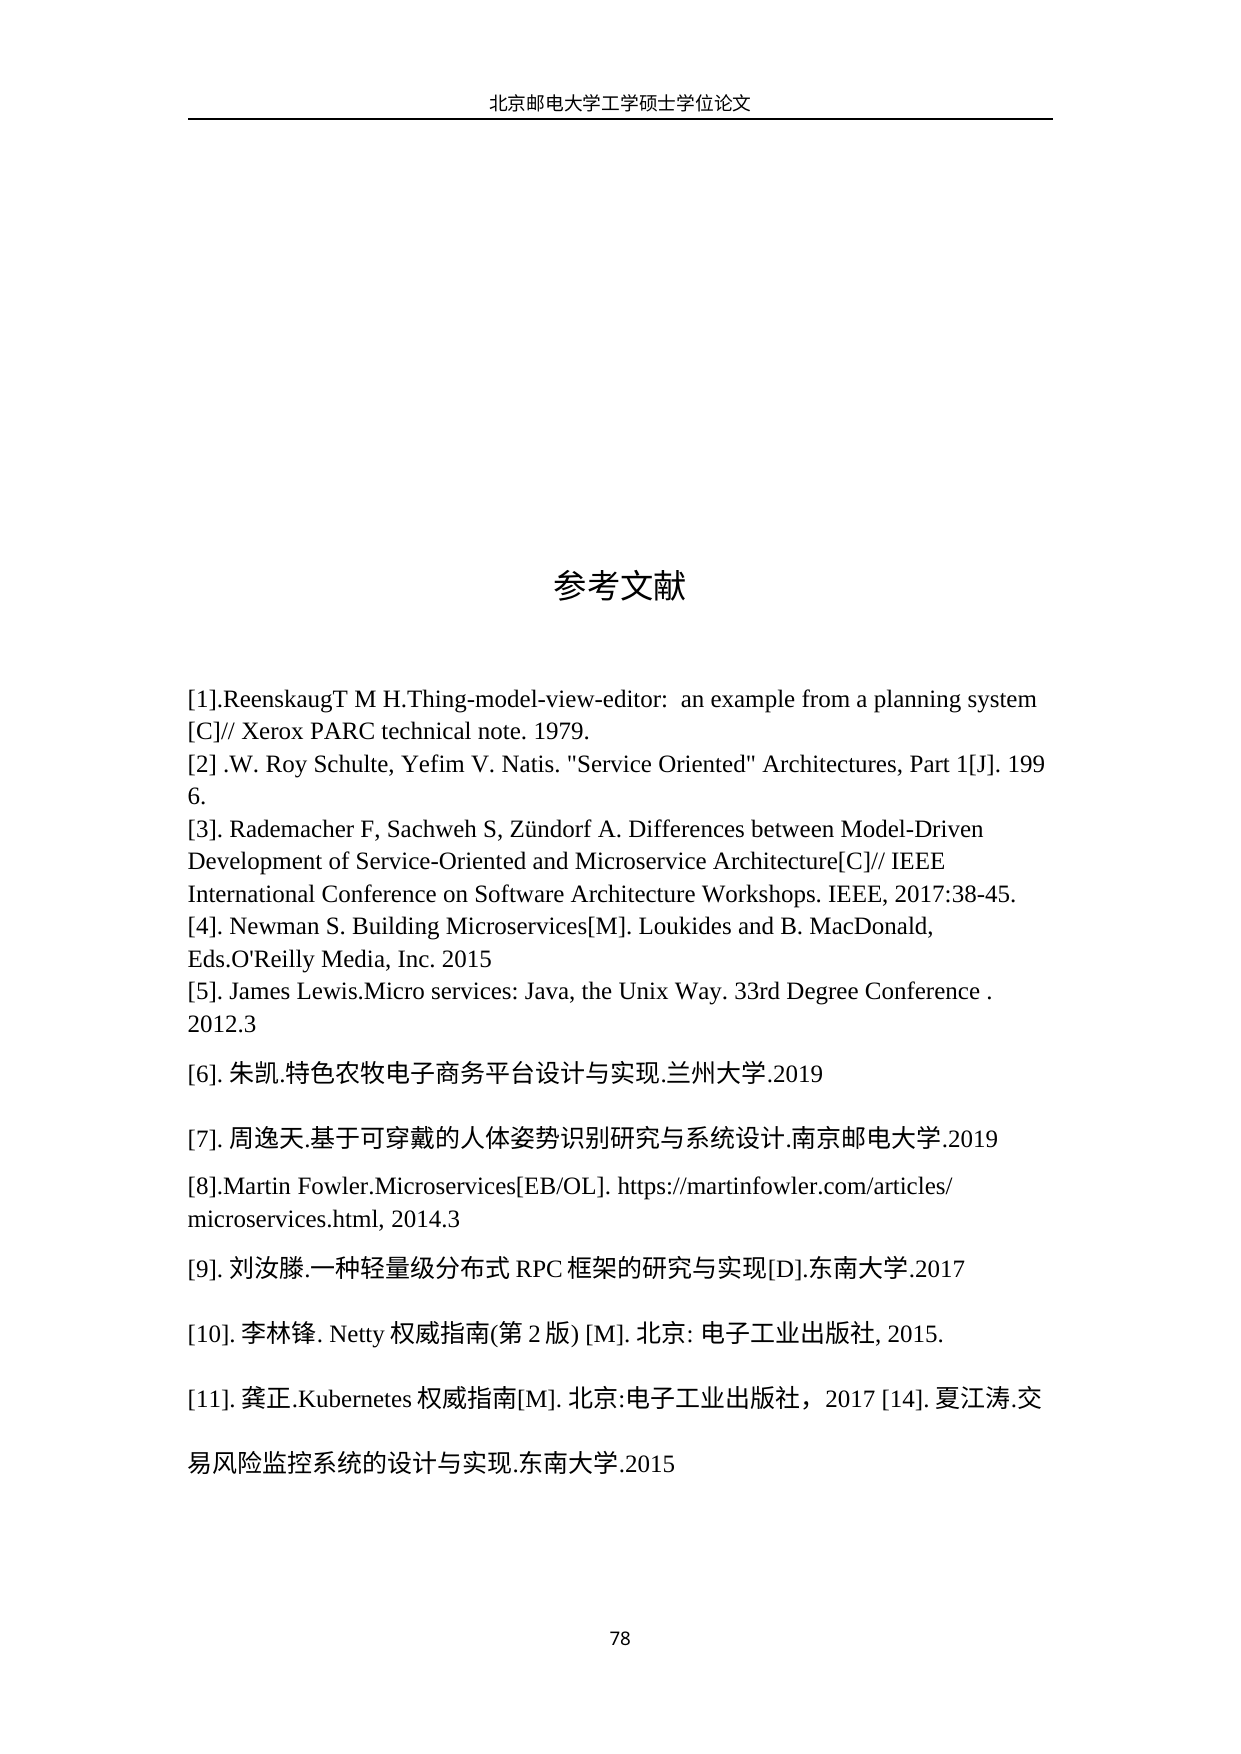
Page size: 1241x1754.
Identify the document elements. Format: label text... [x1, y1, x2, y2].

text [9]. 刘汝滕.一种轻量级分布式RPC框架的研究与实现[D].东南大学.2017 [187, 1234, 1053, 1299]
text [C]// Xerox PARC technical note. 1979. [187, 714, 1053, 747]
text [8].Martin Fowler.Microservices[EB/OL]. https://martinfowler.com/articles/microservices.html, 2014.3 [187, 1169, 1053, 1234]
text [6]. 朱凯.特色农牧电子商务平台设计与实现.兰州大学.2019 [187, 1039, 1053, 1104]
text [4]. Newman S. Building Microservices[M]. Loukides and B. MacDonald, Eds.O'Reilly Media, Inc. 2015 [187, 909, 1053, 974]
text [2] .W. Roy Schulte, Yefim V. Natis. "Service Oriented" Architectures, Part 1[J]. 1996. [187, 747, 1053, 812]
text [11]. 龚正.Kubernetes权威指南[M]. 北京:电子工业出版社，2017 [14]. 夏江涛.交易风险监控系统的设计与实现.东南大学.2015 [187, 1364, 1053, 1494]
text [5]. James Lewis.Micro services: Java, the Unix Way. 33rd Degree Conference . 2012.3 [187, 974, 1053, 1039]
text [3]. Rademacher F, Sachweh S, Zündorf A. Differences between Model-Driven Development of Service-Oriented and Microservice Architecture[C]// IEEE International Conference on Software Architecture Workshops. IEEE, 2017:38-45. [187, 812, 1053, 909]
text 参考文献 [187, 552, 1053, 617]
text [1].ReenskaugT M H.Thing-model-view-editor: an example from a planning system [187, 682, 1053, 714]
text [10]. 李林锋. Netty权威指南(第2版) [M]. 北京: 电子工业出版社, 2015. [187, 1299, 1053, 1364]
text [7]. 周逸天.基于可穿戴的人体姿势识别研究与系统设计.南京邮电大学.2019 [187, 1104, 1053, 1169]
